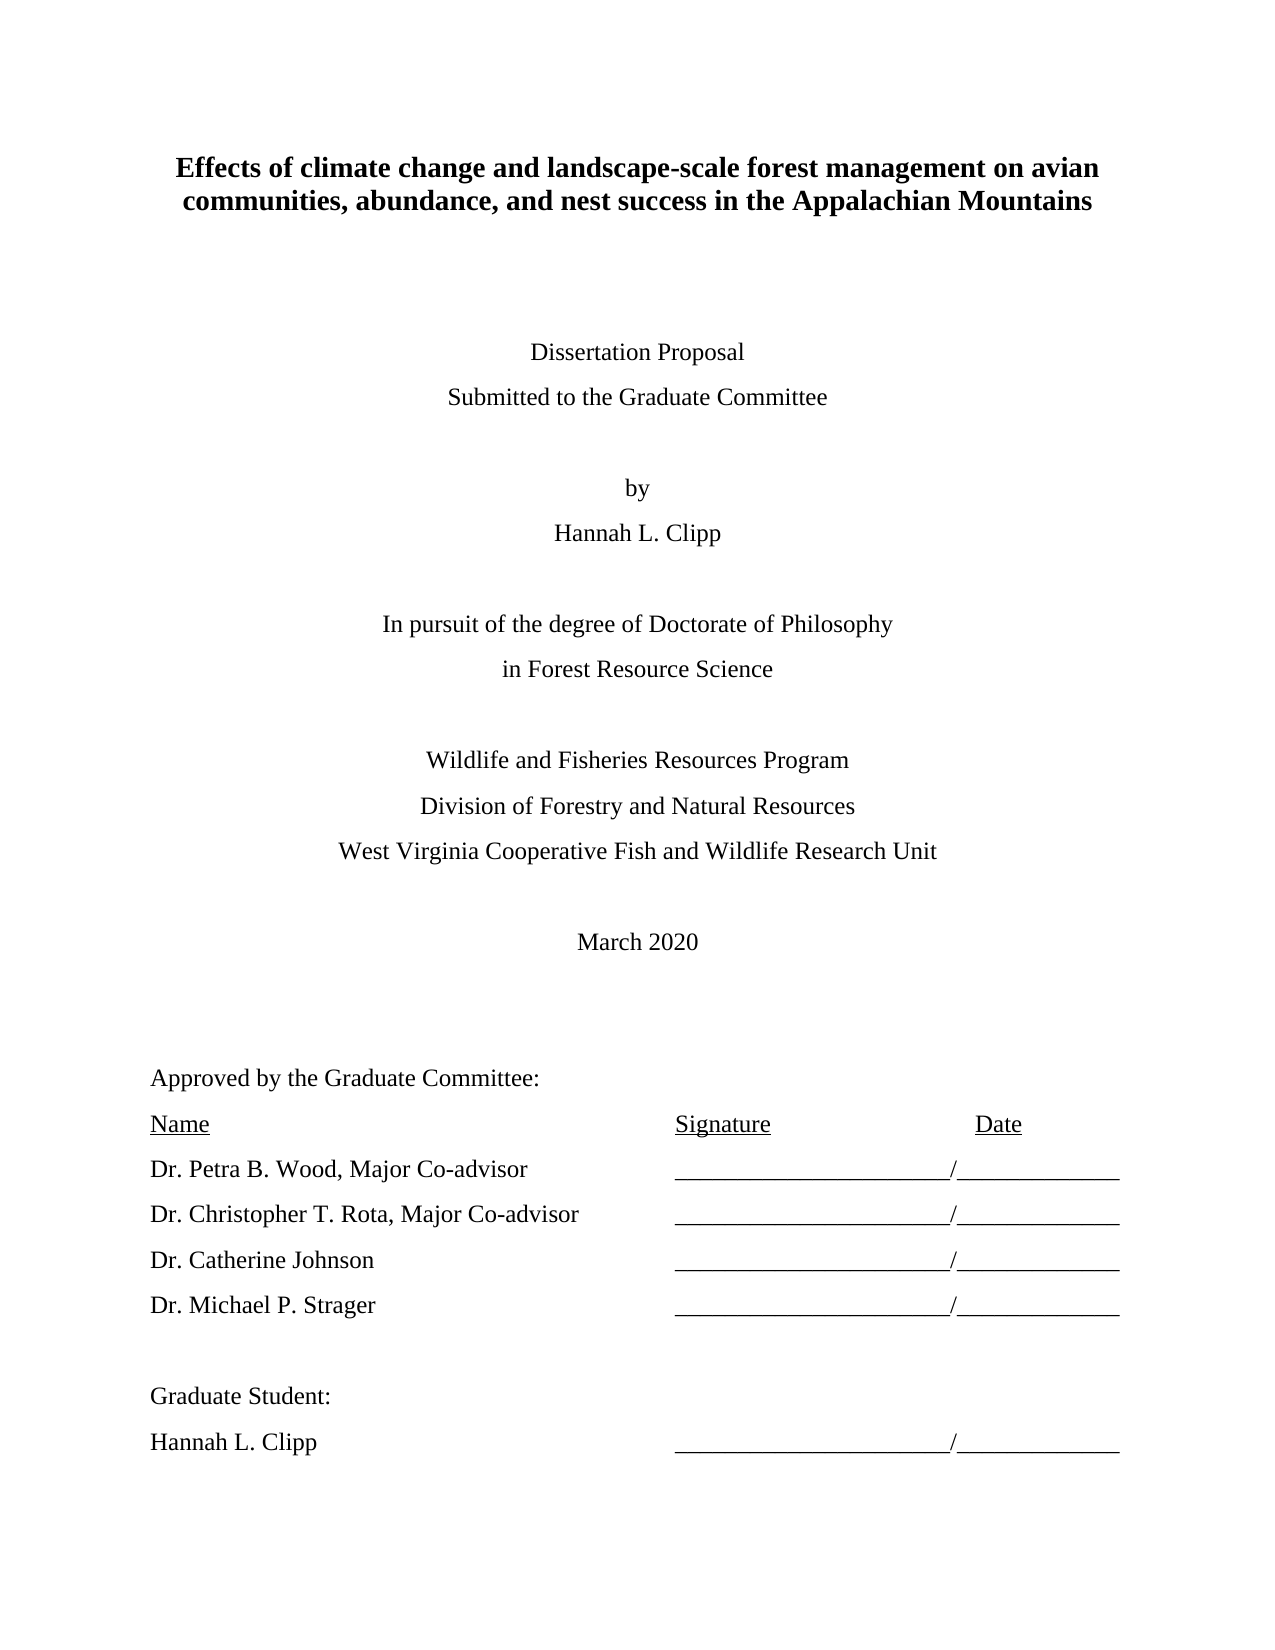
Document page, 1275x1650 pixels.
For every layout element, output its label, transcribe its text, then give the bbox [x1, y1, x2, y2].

text Effects of climate change and landscape-scale forest management on avian communities, abundance, and nest success in the Appalachian Mountains [150, 150, 1125, 217]
text Dissertation Proposal [150, 337, 1125, 365]
text Hannah L. Clipp [150, 518, 1125, 547]
text Wildlife and Fisheries Resources Program [150, 745, 1125, 774]
text Dr. Petra B. Wood, Major Co-advisor ______________________/_____________ [150, 1154, 1125, 1183]
text Division of Forestry and Natural Resources [150, 791, 1125, 819]
text Hannah L. Clipp ______________________/_____________ [150, 1427, 1125, 1455]
text Dr. Catherine Johnson ______________________/_____________ [150, 1245, 1125, 1274]
text Dr. Christopher T. Rota, Major Co-advisor ______________________/_____________ [150, 1199, 1125, 1228]
text West Virginia Cooperative Fish and Wildlife Research Unit [150, 836, 1125, 865]
text in Forest Resource Science [150, 654, 1125, 683]
text Submitted to the Graduate Committee [150, 382, 1125, 411]
text March 2020 [150, 927, 1125, 956]
text Approved by the Graduate Committee: [150, 1063, 1125, 1092]
text Graduate Student: [150, 1381, 1125, 1410]
text Dr. Michael P. Strager ______________________/_____________ [150, 1290, 1125, 1319]
text In pursuit of the degree of Doctorate of Philosophy [150, 609, 1125, 638]
text Name Signature Date [150, 1109, 1125, 1137]
text by [150, 473, 1125, 502]
